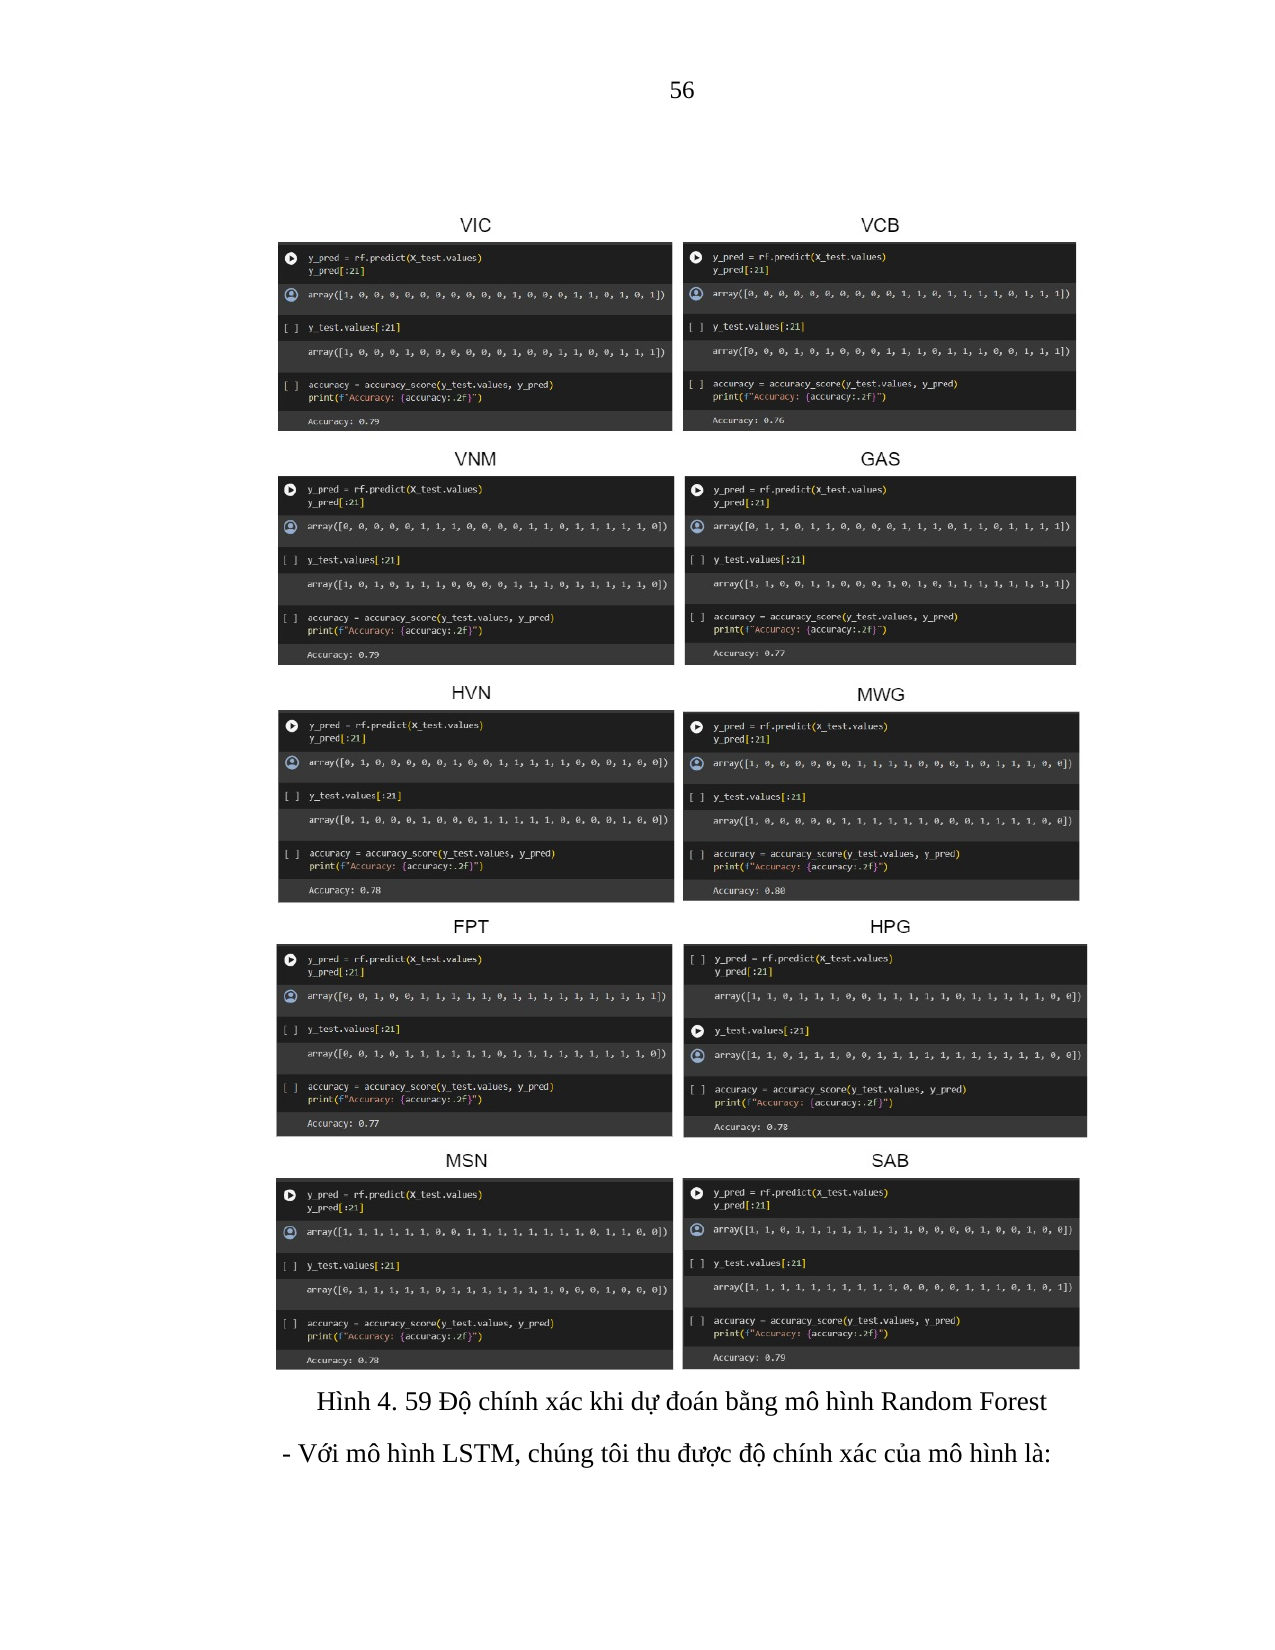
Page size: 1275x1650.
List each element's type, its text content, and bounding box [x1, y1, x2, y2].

picture [276, 206, 1088, 1370]
text - Với mô hình LSTM, chúng tôi thu được độ chính xác của mô hình là: [207, 1437, 1157, 1468]
text Hình 4. 59 Độ chính xác khi dự đoán bằng mô hình Random Forest [207, 1385, 1157, 1416]
